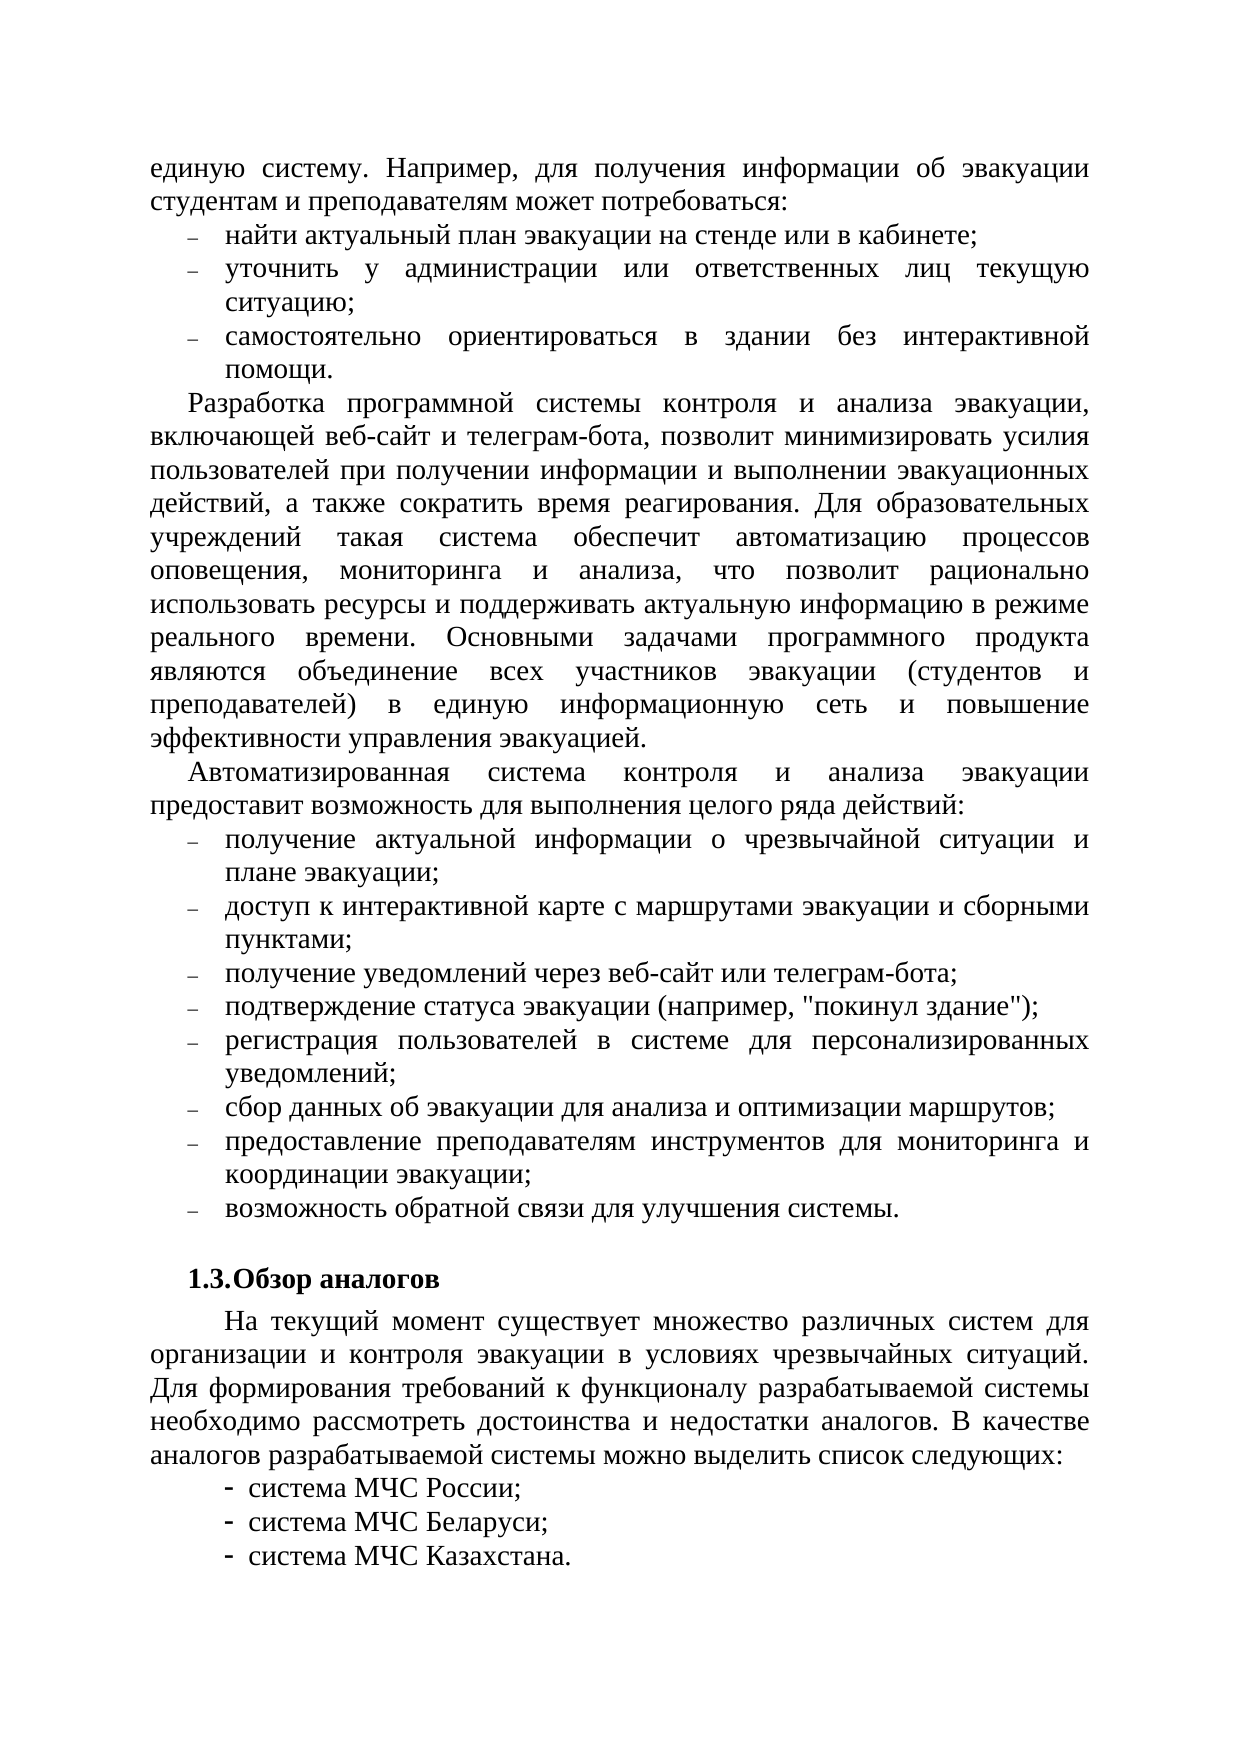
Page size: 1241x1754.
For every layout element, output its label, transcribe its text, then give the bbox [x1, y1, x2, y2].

list подтверждение статуса эвакуации (например, "покинул здание"); [187, 988, 1090, 1022]
list найти актуальный план эвакуации на стенде или в кабинете; [187, 217, 1090, 251]
list получение уведомлений через веб-сайт или телеграм-бота; [187, 955, 1090, 988]
text Автоматизированная система контроля и анализа эвакуации предоставит возможность для выполнения целого ряда действий: [150, 754, 1090, 821]
list получение актуальной информации о чрезвычайной ситуации и плане эвакуации; [187, 821, 1090, 888]
list уточнить у администрации или ответственных лиц текущую ситуацию; [187, 251, 1090, 318]
list предоставление преподавателям инструментов для мониторинга и координации эвакуации; [187, 1123, 1090, 1190]
text Разработка программной системы контроля и анализа эвакуации, включающей веб-сайт и телеграм-бота, позволит минимизировать усилия пользователей при получении информации и выполнении эвакуационных действий, а также сократить время реагирования. Для образовательных учреждений такая система обеспечит автоматизацию процессов оповещения, мониторинга и анализа, что позволит рационально использовать ресурсы и поддерживать актуальную информацию в режиме реального времени. Основными задачами программного продукта являются объединение всех участников эвакуации (студентов и преподавателей) в единую информационную сеть и повышение эффективности управления эвакуацией. [150, 385, 1090, 754]
list регистрация пользователей в системе для персонализированных уведомлений; [187, 1022, 1090, 1089]
list доступ к интерактивной карте с маршрутами эвакуации и сборными пунктами; [187, 888, 1090, 955]
text система МЧС России; [150, 1470, 1090, 1504]
subtitle Обзор аналогов [187, 1261, 1090, 1294]
list возможность обратной связи для улучшения системы. [187, 1190, 1090, 1223]
text система МЧС Казахстана. [150, 1538, 1090, 1571]
text система МЧС Беларуси; [150, 1504, 1090, 1538]
list самостоятельно ориентироваться в здании без интерактивной помощи. [187, 318, 1090, 385]
list сбор данных об эвакуации для анализа и оптимизации маршрутов; [187, 1089, 1090, 1123]
text На текущий момент существует множество различных систем для организации и контроля эвакуации в условиях чрезвычайных ситуаций. Для формирования требований к функционалу разрабатываемой системы необходимо рассмотреть достоинства и недостатки аналогов. В качестве аналогов разрабатываемой системы можно выделить список следующих: [150, 1303, 1090, 1470]
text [150, 150, 1090, 217]
